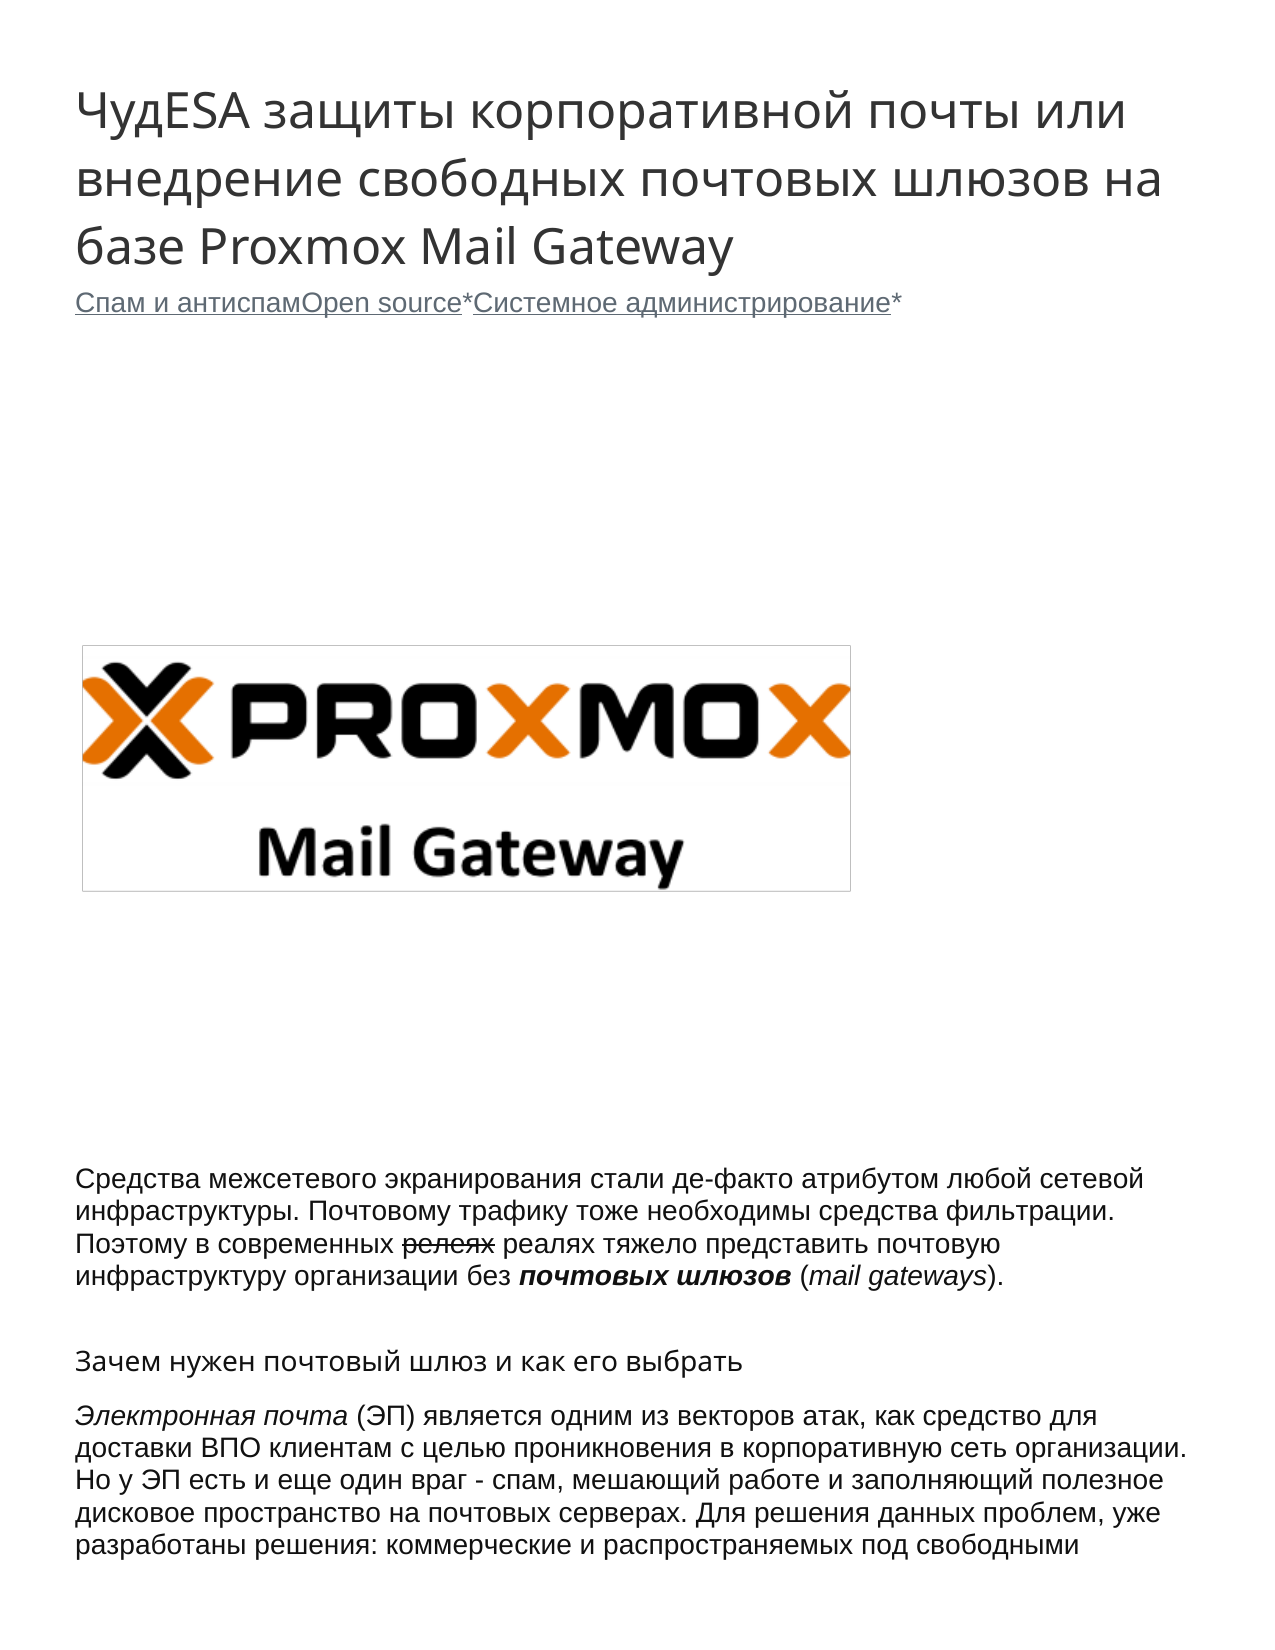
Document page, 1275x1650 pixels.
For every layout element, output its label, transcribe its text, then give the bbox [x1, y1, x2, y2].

picture [75, 330, 857, 1112]
text Средства межсетевого экранирования стали де-факто атрибутом любой сетевой инфраструктуры. Почтовому трафику тоже необходимы средства фильтрации. Поэтому в современных релеях реалях тяжело представить почтовую инфраструктуру организации без почтовых шлюзов (mail gateways). [75, 1162, 1200, 1291]
text Спам и антиспамOpen source*Системное администрирование* [75, 286, 1200, 318]
text Зачем нужен почтовый шлюз и как его выбрать [75, 1341, 1200, 1380]
text ЧудESA защиты корпоративной почты или внедрение свободных почтовых шлюзов на базе Proxmox Mail Gateway [75, 75, 1200, 279]
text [75, 1398, 1200, 1560]
